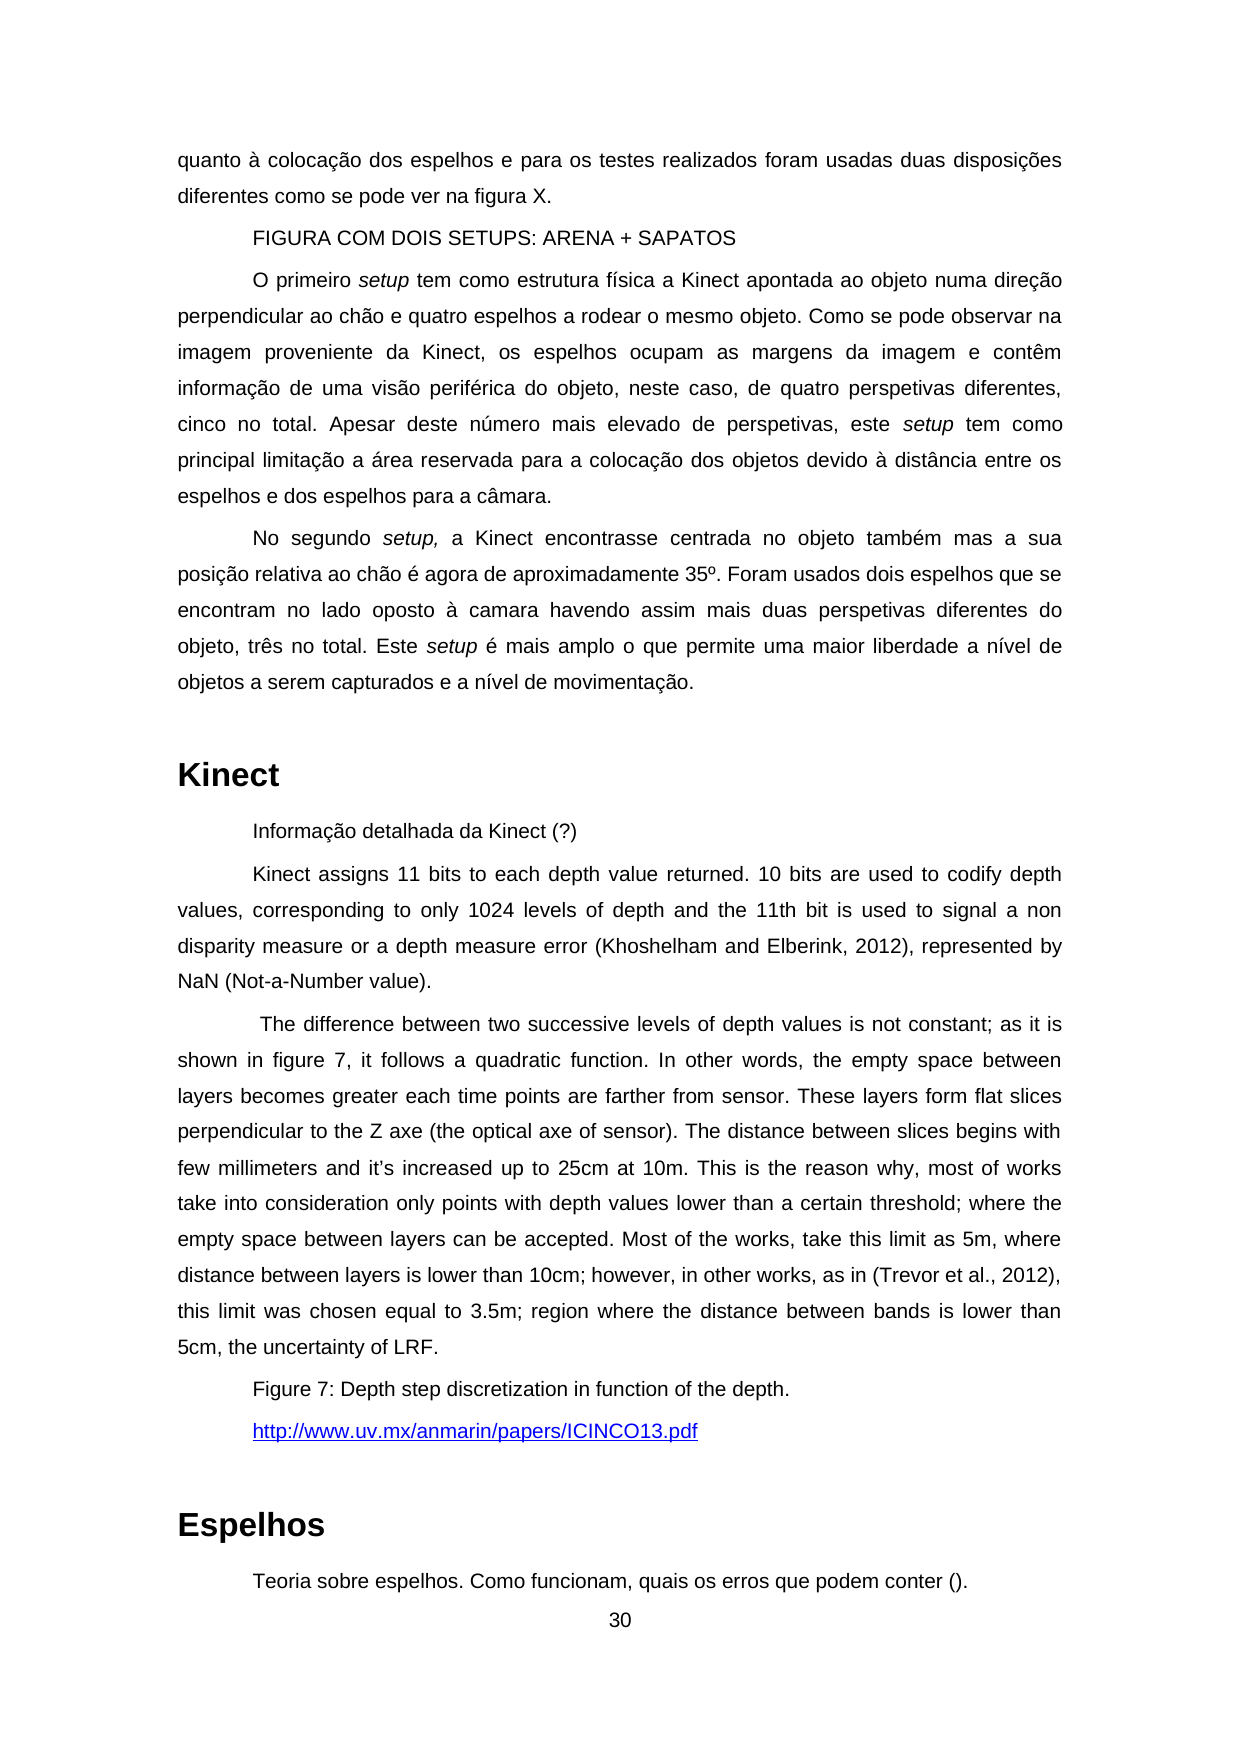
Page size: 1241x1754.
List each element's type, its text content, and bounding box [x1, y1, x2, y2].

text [177, 148, 1063, 208]
text Informação detalhada da Kinect (?) [177, 819, 1063, 843]
text Espelhos [177, 1505, 1063, 1544]
text Figure 7: Depth step discretization in function of the depth. [177, 1377, 1063, 1401]
text http://www.uv.mx/anmarin/papers/ICINCO13.pdf [177, 1419, 1063, 1443]
text Kinect [177, 756, 1063, 794]
text FIGURA COM DOIS SETUPS: ARENA + SAPATOS [177, 226, 1063, 250]
text The difference between two successive levels of depth values is not constant; as it is shown in ﬁgure 7, it follows a quadratic function. In other words, the empty space between layers becomes greater each time points are farther from sensor. These layers form ﬂat slices perpendicular to the Z axe (the optical axe of sensor). The distance between slices begins with few millimeters and it’s increased up to 25cm at 10m. This is the reason why, most of works take into consideration only points with depth values lower than a certain threshold; where the empty space between layers can be accepted. Most of the works, take this limit as 5m, where distance between layers is lower than 10cm; however, in other works, as in (Trevor et al., 2012), this limit was chosen equal to 3.5m; region where the distance between bands is lower than 5cm, the uncertainty of LRF. [177, 1012, 1063, 1359]
text Kinect assigns 11 bits to each depth value returned. 10 bits are used to codify depth values, corresponding to only 1024 levels of depth and the 11th bit is used to signal a non disparity measure or a depth measure error (Khoshelham and Elberink, 2012), represented by NaN (Not-a-Number value). [177, 862, 1063, 993]
text No segundo setup, a Kinect encontrasse centrada no objeto também mas a sua posição relativa ao chão é agora de aproximadamente 35º. Foram usados dois espelhos que se encontram no lado oposto à camara havendo assim mais duas perspetivas diferentes do objeto, três no total. Este setup é mais amplo o que permite uma maior liberdade a nível de objetos a serem capturados e a nível de movimentação. [177, 526, 1063, 693]
text O primeiro setup tem como estrutura física a Kinect apontada ao objeto numa direção perpendicular ao chão e quatro espelhos a rodear o mesmo objeto. Como se pode observar na imagem proveniente da Kinect, os espelhos ocupam as margens da imagem e contêm informação de uma visão periférica do objeto, neste caso, de quatro perspetivas diferentes, cinco no total. Apesar deste número mais elevado de perspetivas, este setup tem como principal limitação a área reservada para a colocação dos objetos devido à distância entre os espelhos e dos espelhos para a câmara. [177, 268, 1063, 508]
text Teoria sobre espelhos. Como funcionam, quais os erros que podem conter (). [177, 1569, 1063, 1593]
